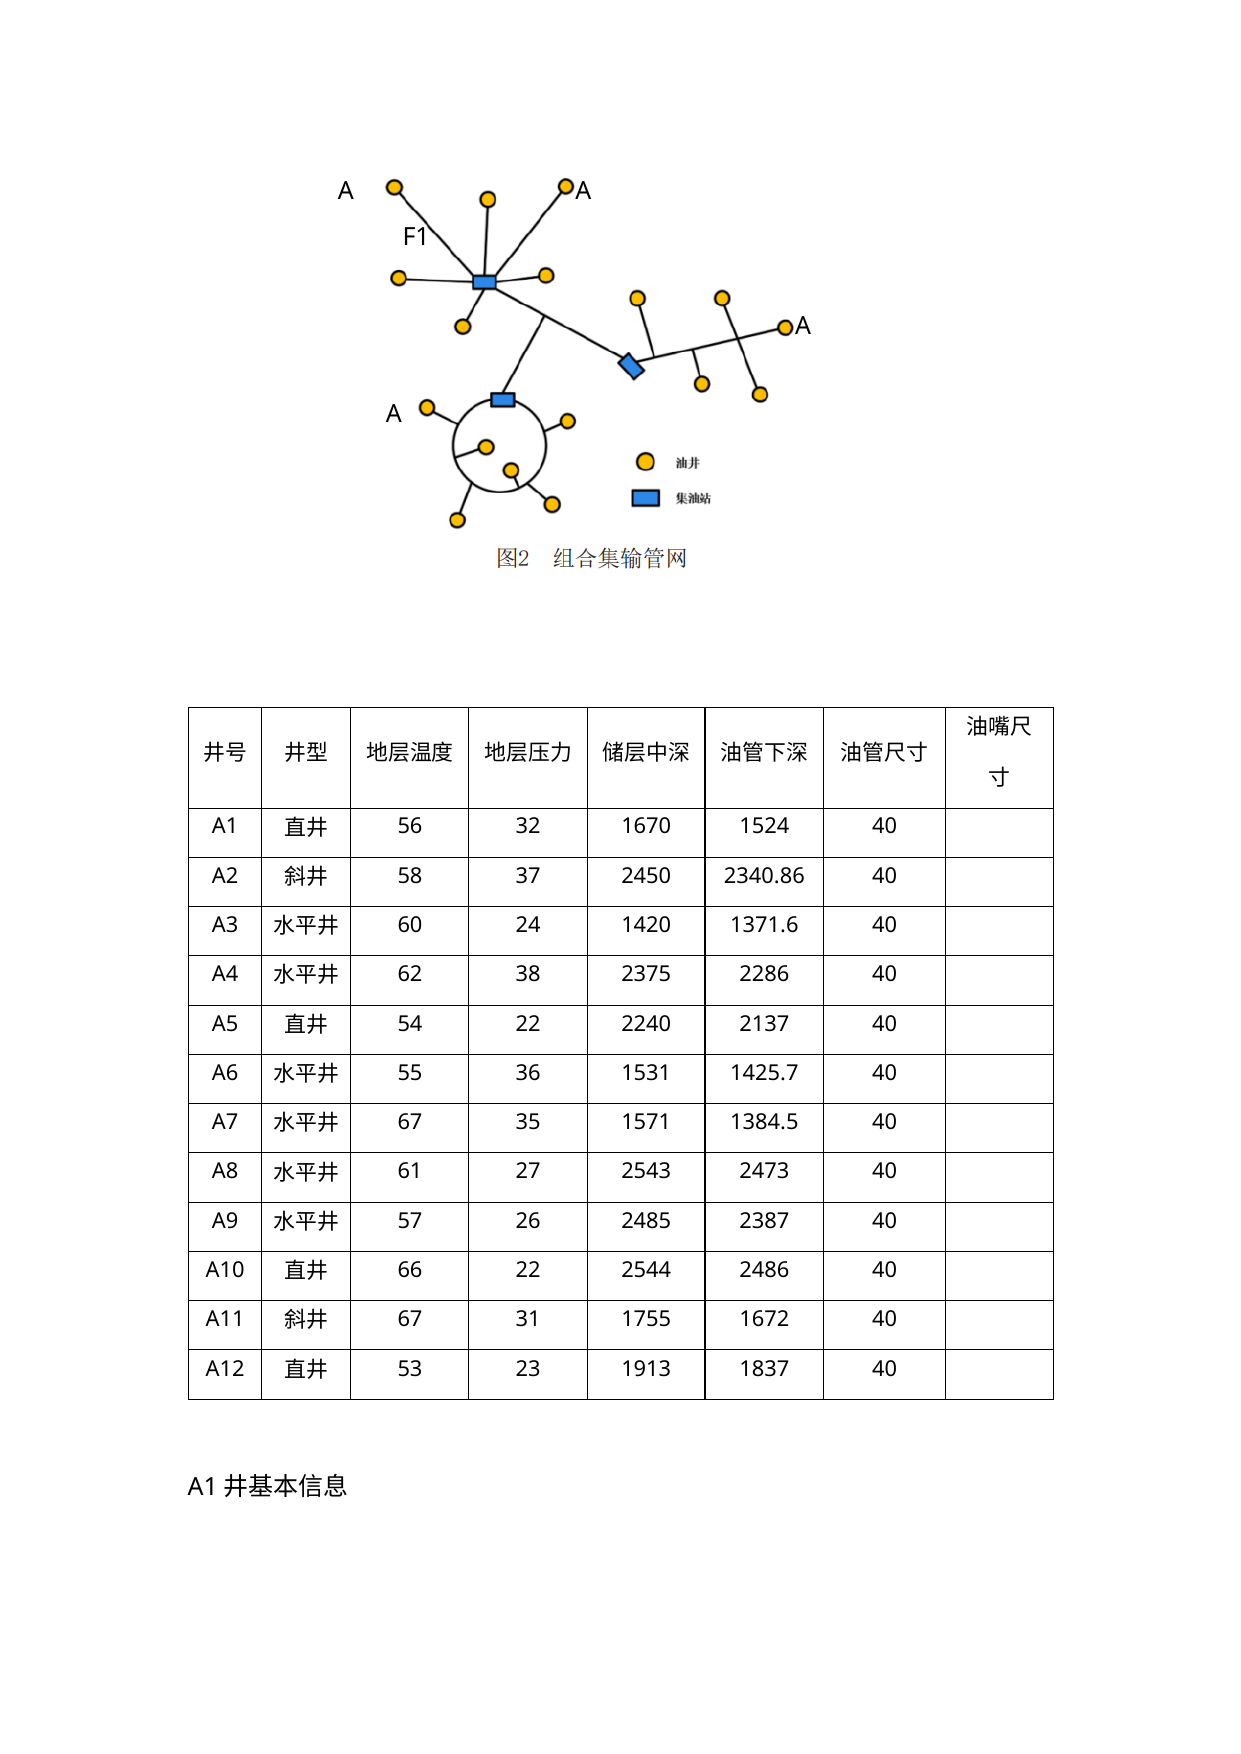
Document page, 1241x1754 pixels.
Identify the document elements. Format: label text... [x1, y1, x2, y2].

table_cell 2473 [706, 1153, 823, 1202]
table_cell 35 [469, 1104, 587, 1152]
table_cell 66 [351, 1252, 468, 1300]
table_cell 32 [469, 809, 587, 857]
table_cell [946, 907, 1053, 955]
table_cell 1837 [706, 1350, 823, 1399]
picture [315, 163, 925, 587]
table_cell 2286 [706, 956, 823, 1004]
table_cell A6 [189, 1055, 261, 1103]
table_header 油嘴尺寸 [946, 708, 1053, 807]
table_cell 1425.7 [706, 1055, 823, 1103]
table_cell 2387 [706, 1203, 823, 1251]
table_cell A5 [189, 1006, 261, 1054]
table_cell 54 [351, 1006, 468, 1054]
table_cell A1 [189, 809, 261, 857]
table_cell A7 [189, 1104, 261, 1152]
table_cell 直井 [262, 1350, 350, 1399]
table_cell 53 [351, 1350, 468, 1399]
table_cell 直井 [262, 1252, 350, 1300]
table_cell 56 [351, 809, 468, 857]
table_cell 水平井 [262, 907, 350, 955]
table_cell [946, 1104, 1053, 1152]
table_cell A4 [189, 956, 261, 1004]
table_cell 1755 [588, 1301, 704, 1349]
table_cell 67 [351, 1301, 468, 1349]
table_cell 2543 [588, 1153, 704, 1202]
table_cell 23 [469, 1350, 587, 1399]
table_cell [946, 1006, 1053, 1054]
table_header 地层压力 [469, 708, 587, 807]
table_cell 38 [469, 956, 587, 1004]
table_cell 1384.5 [706, 1104, 823, 1152]
table_cell 1913 [588, 1350, 704, 1399]
table_cell 40 [824, 1055, 945, 1103]
table_cell 1571 [588, 1104, 704, 1152]
table_cell [946, 1301, 1053, 1349]
table_cell 斜井 [262, 858, 350, 906]
table_cell A2 [189, 858, 261, 906]
table_cell 40 [824, 1104, 945, 1152]
table_cell 2240 [588, 1006, 704, 1054]
table_cell 61 [351, 1153, 468, 1202]
table_cell 水平井 [262, 956, 350, 1004]
table_cell 1420 [588, 907, 704, 955]
table_cell 58 [351, 858, 468, 906]
table_cell 40 [824, 1006, 945, 1054]
table_header 储层中深 [588, 708, 704, 807]
table_cell 40 [824, 809, 945, 857]
table_cell 水平井 [262, 1055, 350, 1103]
table_cell A11 [189, 1301, 261, 1349]
table_cell [946, 956, 1053, 1004]
table_cell 40 [824, 956, 945, 1004]
table_header 井型 [262, 708, 350, 807]
table_cell 水平井 [262, 1153, 350, 1202]
table_cell 2486 [706, 1252, 823, 1300]
table_cell A3 [189, 907, 261, 955]
table_cell [946, 1252, 1053, 1300]
table_cell 55 [351, 1055, 468, 1103]
table_cell 2485 [588, 1203, 704, 1251]
table_cell 62 [351, 956, 468, 1004]
table_cell 1672 [706, 1301, 823, 1349]
table_cell 40 [824, 858, 945, 906]
table_cell A10 [189, 1252, 261, 1300]
table_cell 斜井 [262, 1301, 350, 1349]
table_cell 40 [824, 1252, 945, 1300]
table_cell [946, 809, 1053, 857]
table_cell A12 [189, 1350, 261, 1399]
table_cell 1524 [706, 809, 823, 857]
table_header 井号 [189, 708, 261, 807]
table_cell 1371.6 [706, 907, 823, 955]
table_cell 直井 [262, 809, 350, 857]
table_cell 67 [351, 1104, 468, 1152]
table_cell 2544 [588, 1252, 704, 1300]
table_cell 1670 [588, 809, 704, 857]
table_cell 60 [351, 907, 468, 955]
table_cell 40 [824, 1301, 945, 1349]
table_cell 40 [824, 1350, 945, 1399]
table_cell [946, 1055, 1053, 1103]
table_cell 40 [824, 1153, 945, 1202]
table_cell 26 [469, 1203, 587, 1251]
table_cell [946, 1350, 1053, 1399]
table_cell A9 [189, 1203, 261, 1251]
table_cell 22 [469, 1252, 587, 1300]
table_cell 57 [351, 1203, 468, 1251]
table_cell 40 [824, 1203, 945, 1251]
table_cell 2450 [588, 858, 704, 906]
table_cell 2137 [706, 1006, 823, 1054]
table_cell 40 [824, 907, 945, 955]
table_header 地层温度 [351, 708, 468, 807]
table_cell [946, 858, 1053, 906]
table_cell 36 [469, 1055, 587, 1103]
table_cell 37 [469, 858, 587, 906]
table_header 油管下深 [706, 708, 823, 807]
table_cell 22 [469, 1006, 587, 1054]
text A1井基本信息 [187, 1451, 1053, 1518]
table_cell 水平井 [262, 1203, 350, 1251]
table_cell 27 [469, 1153, 587, 1202]
table_cell 2375 [588, 956, 704, 1004]
table_cell 直井 [262, 1006, 350, 1054]
table_header 油管尺寸 [824, 708, 945, 807]
table_cell 31 [469, 1301, 587, 1349]
table_cell 24 [469, 907, 587, 955]
table_cell A8 [189, 1153, 261, 1202]
table_cell [946, 1153, 1053, 1202]
table_cell 2340.86 [706, 858, 823, 906]
table_cell [946, 1203, 1053, 1251]
table_cell 1531 [588, 1055, 704, 1103]
table_cell 水平井 [262, 1104, 350, 1152]
